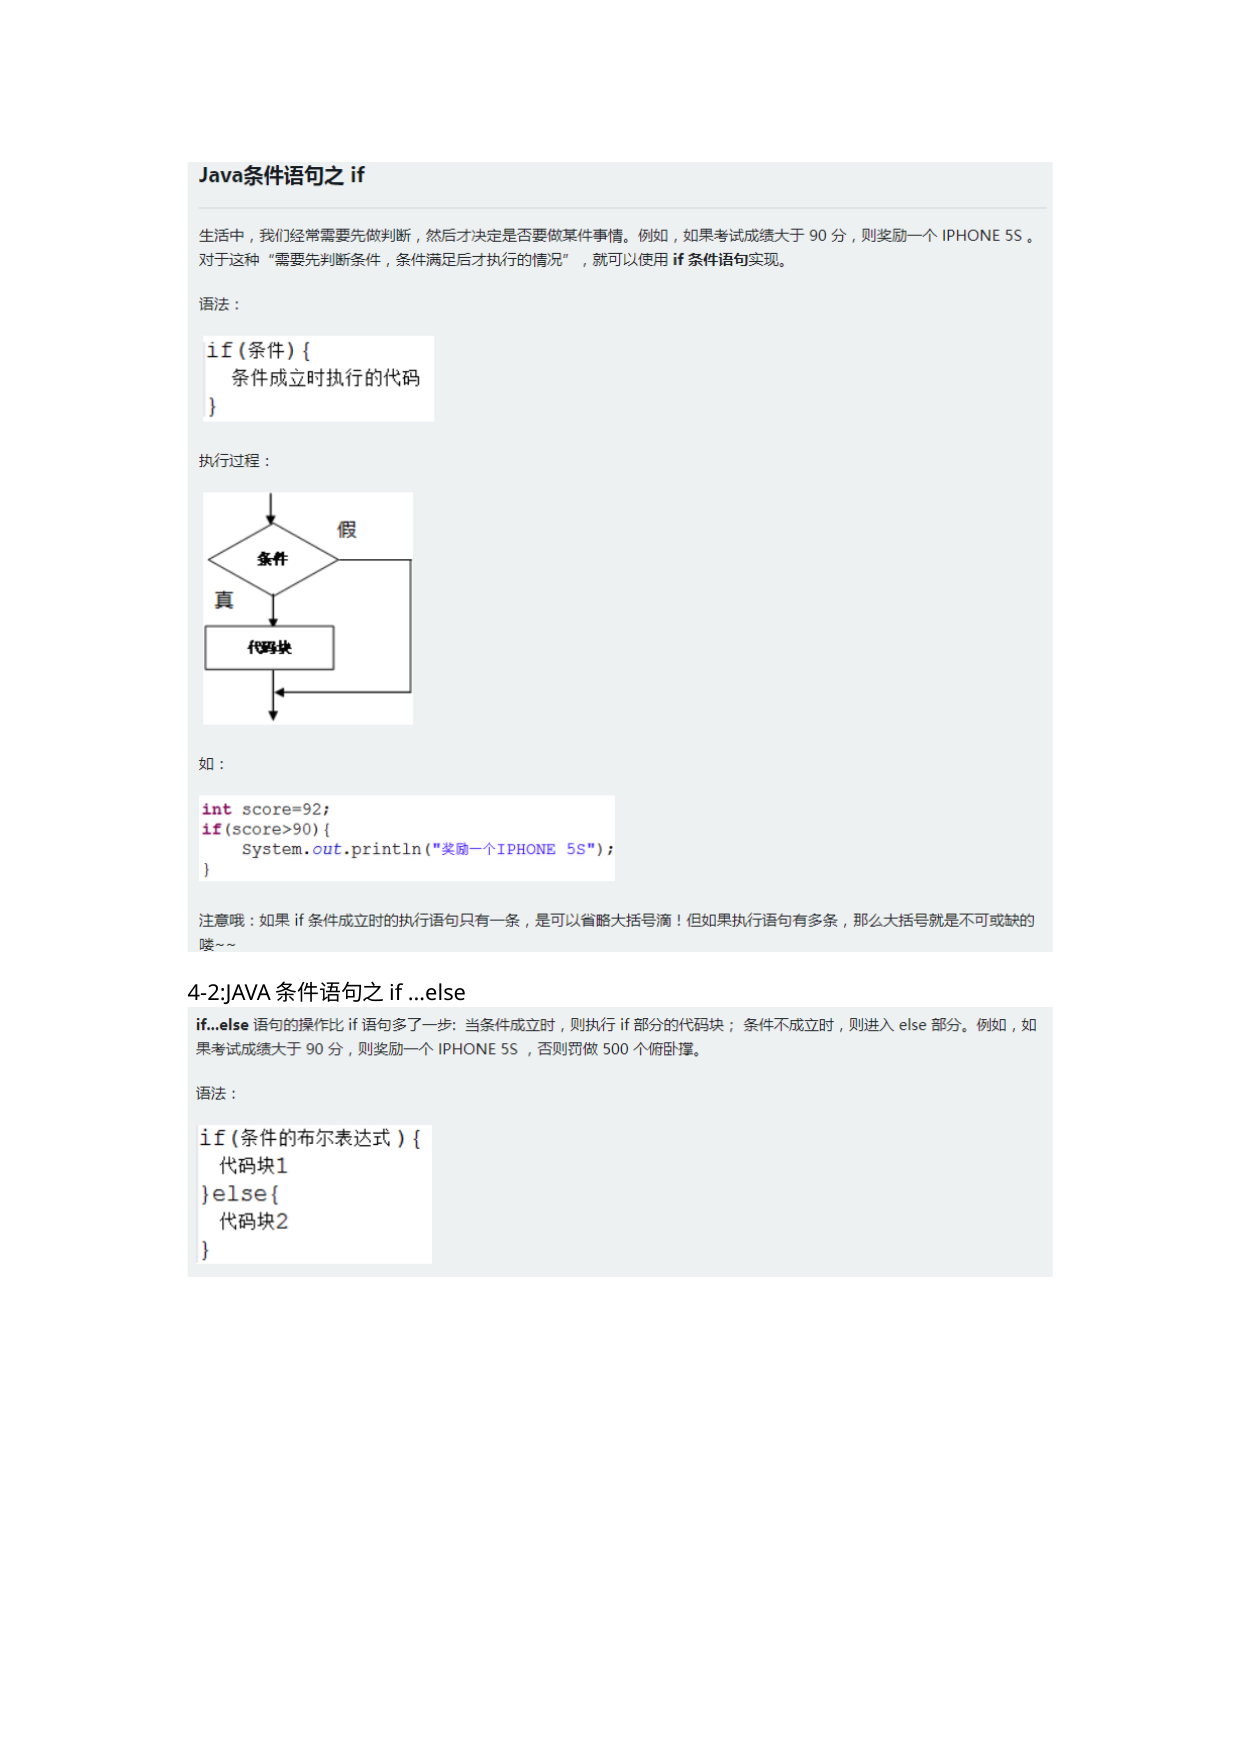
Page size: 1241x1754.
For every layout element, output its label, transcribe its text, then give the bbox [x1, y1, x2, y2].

text 4-2:JAVA条件语句之if …else [187, 974, 1053, 1007]
picture [187, 162, 1053, 956]
picture [187, 1007, 1053, 1277]
